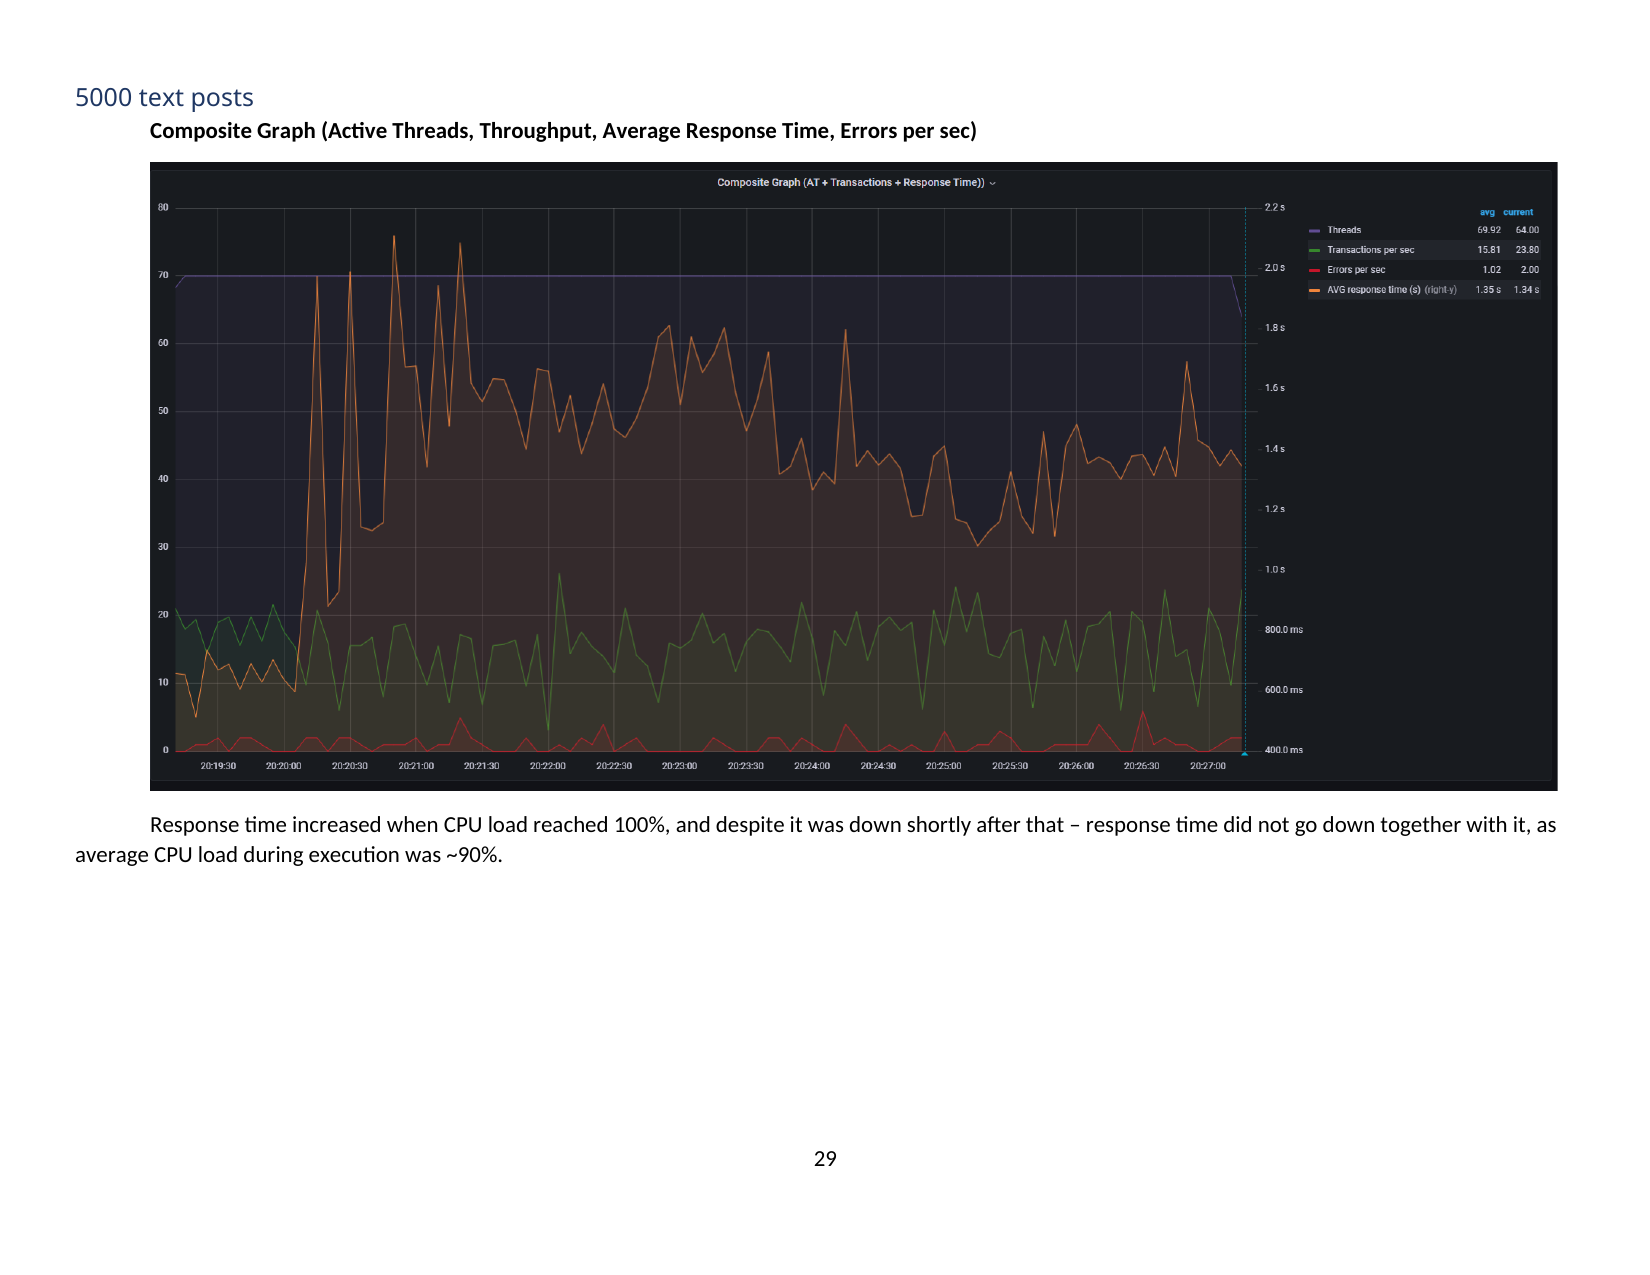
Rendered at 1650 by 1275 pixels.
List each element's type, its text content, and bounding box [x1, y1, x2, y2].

text Composite Graph (Active Threads, Throughput, Average Response Time, Errors per sec) [150, 116, 1575, 144]
subtitle 5000 text posts [75, 79, 1575, 113]
text Response time increased when CPU load reached 100%, and despite it was down shortly after that – response time did not go down together with it, as average CPU load during execution was ~90%. [75, 810, 1575, 868]
picture [150, 162, 1558, 791]
